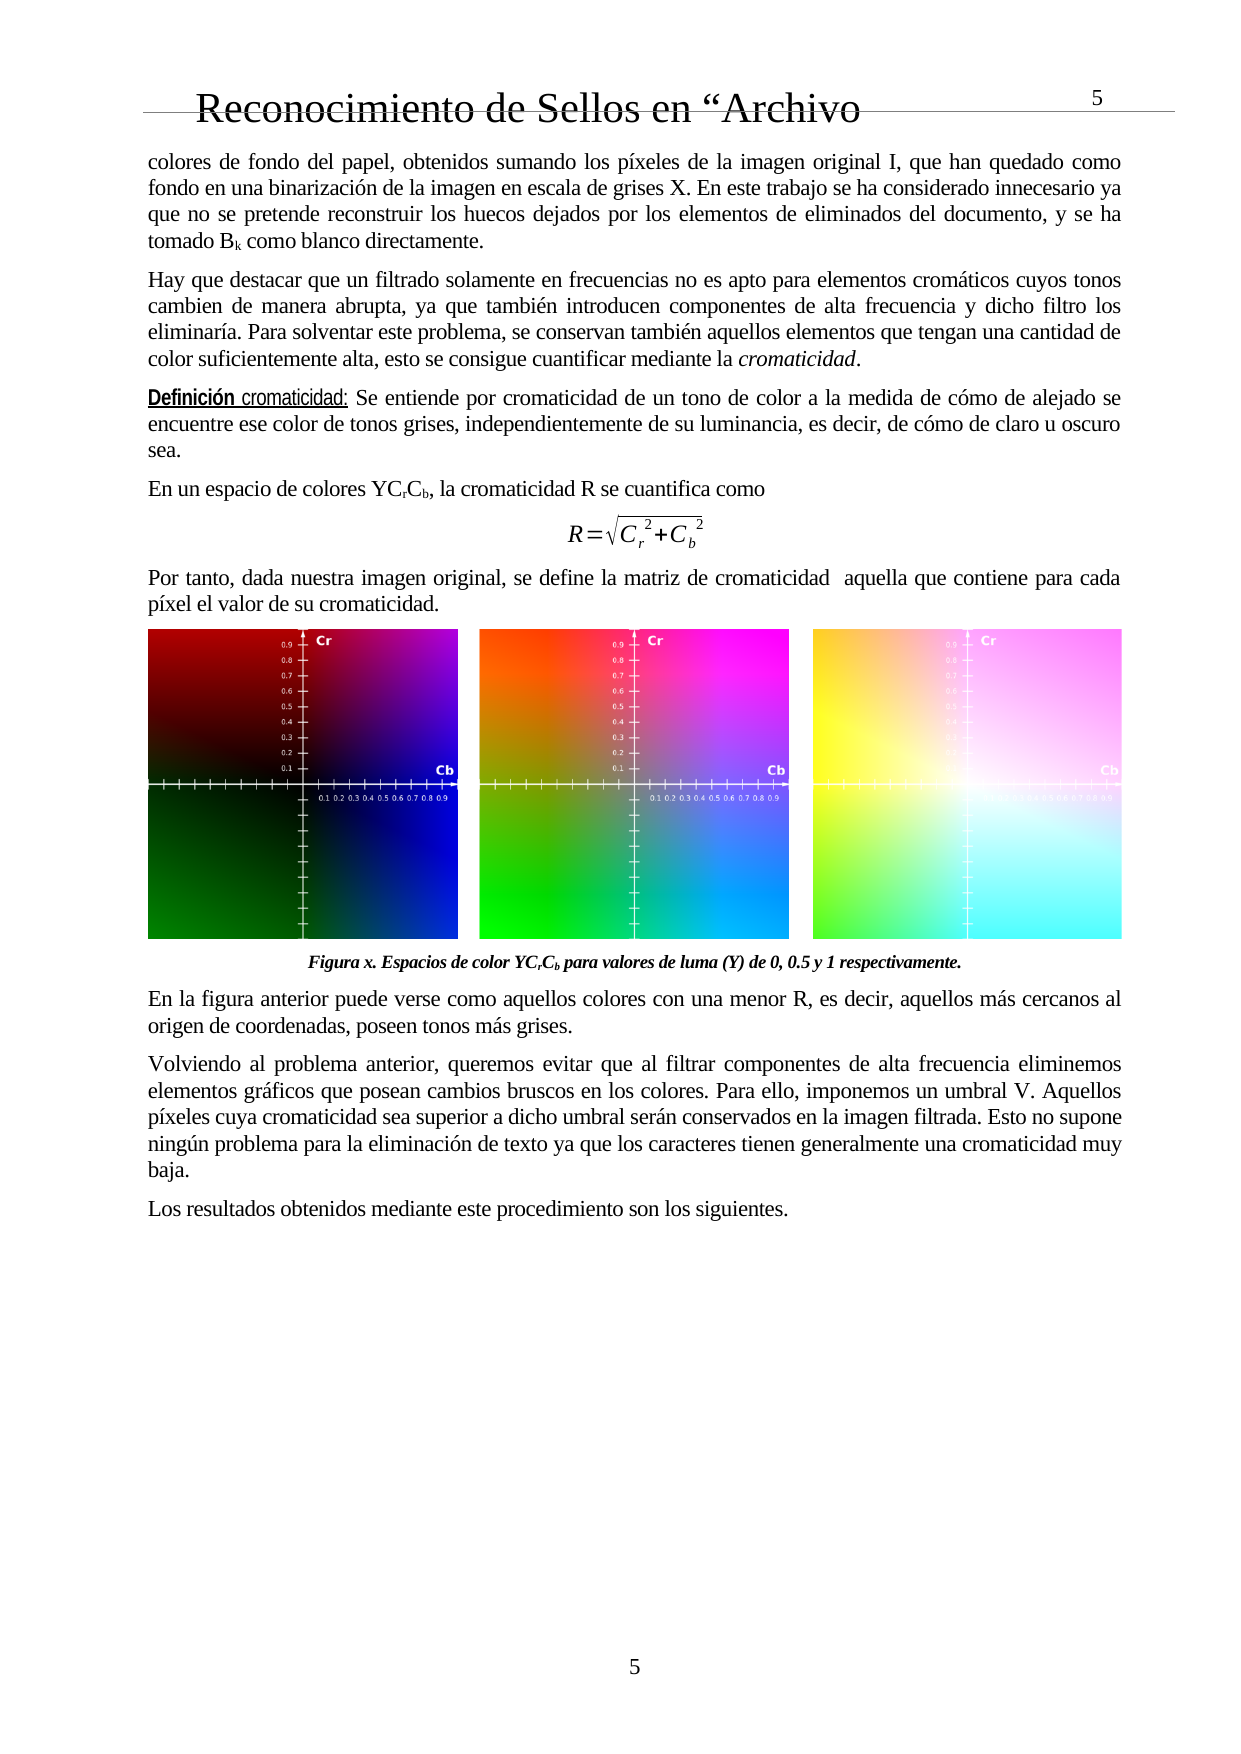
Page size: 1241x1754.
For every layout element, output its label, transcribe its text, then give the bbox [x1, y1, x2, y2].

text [148, 148, 1122, 253]
text En la figura anterior puede verse como aquellos colores con una menor R, es decir, aquellos más cercanos al origen de coordenadas, poseen tonos más grises. [148, 985, 1122, 1038]
text Los resultados obtenidos mediante este procedimiento son los siguientes. [148, 1195, 1122, 1221]
text Definición cromaticidad: Se entiende por cromaticidad de un tono de color a la medida de cómo de alejado se encuentre ese color de tonos grises, independientemente de su luminancia, es decir, de cómo de claro u oscuro sea. [148, 383, 1122, 463]
text Volviendo al problema anterior, queremos evitar que al filtrar componentes de alta frecuencia eliminemos elementos gráficos que posean cambios bruscos en los colores. Para ello, imponemos un umbral V. Aquellos píxeles cuya cromaticidad sea superior a dicho umbral serán conservados en la imagen filtrada. Esto no supone ningún problema para la eliminación de texto ya que los caracteres tienen generalmente una cromaticidad muy baja. [148, 1051, 1122, 1182]
text En un espacio de colores YCrCb, la cromaticidad R se cuantifica como [148, 475, 1122, 502]
picture [148, 629, 1122, 939]
text Figura x. Espacios de color YCrCb para valores de luma (Y) de 0, 0.5 y 1 respectivamente. [148, 951, 1122, 973]
text Por tanto, dada nuestra imagen original, se define la matriz de cromaticidad aquella que contiene para cada píxel el valor de su cromaticidad. [148, 564, 1122, 617]
text Hay que destacar que un filtrado solamente en frecuencias no es apto para elementos cromáticos cuyos tonos cambien de manera abrupta, ya que también introducen componentes de alta frecuencia y dicho filtro los eliminaría. Para solventar este problema, se conservan también aquellos elementos que tengan una cantidad de color suficientemente alta, esto se consigue cuantificar mediante la cromaticidad. [148, 266, 1122, 371]
